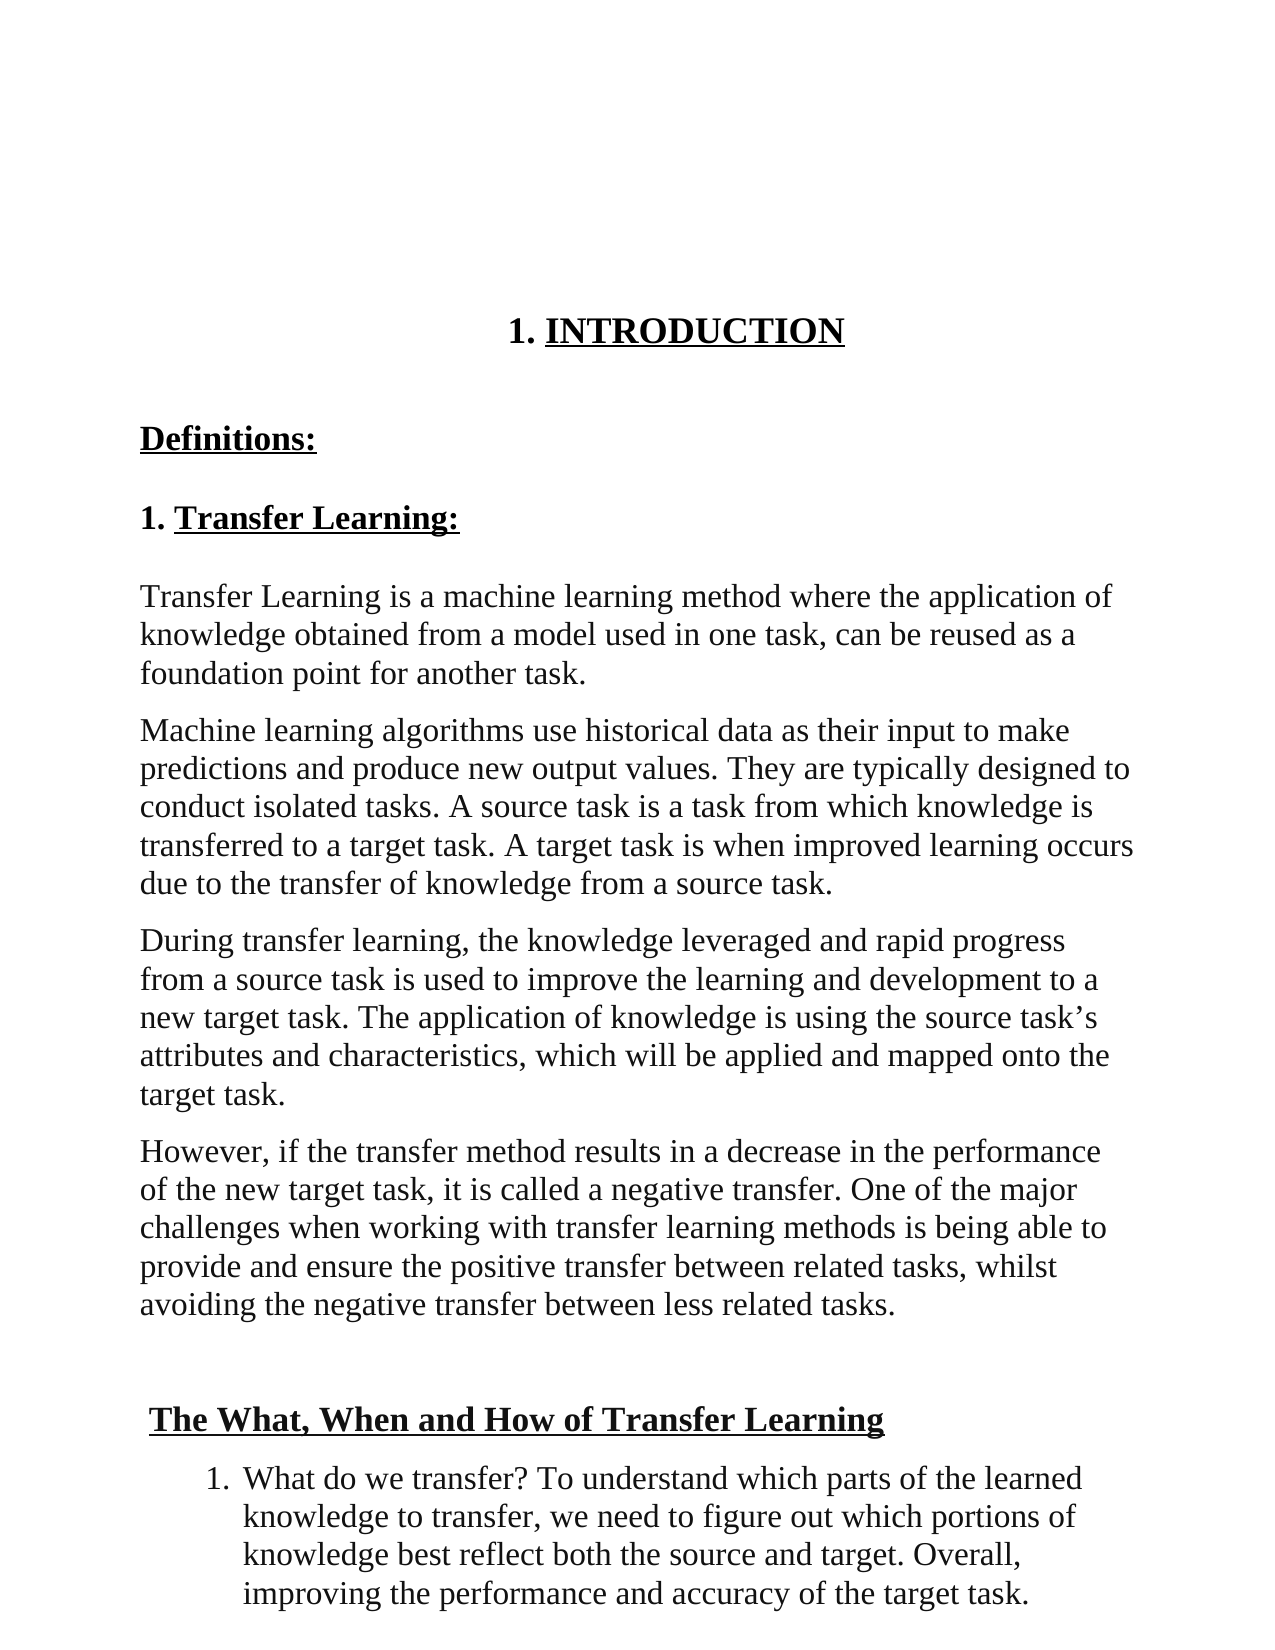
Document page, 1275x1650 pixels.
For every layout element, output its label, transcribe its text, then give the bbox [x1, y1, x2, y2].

text Machine learning algorithms use historical data as their input to make predictions and produce new output values. They are typically designed to conduct isolated tasks. A source task is a task from which knowledge is transferred to a target task. A target task is when improved learning occurs due to the transfer of knowledge from a source task. [139, 710, 1137, 902]
list What do we transfer? To understand which parts of the learned knowledge to transfer, we need to figure out which portions of knowledge best reflect both the source and target. Overall, improving the performance and accuracy of the target task. [205, 1458, 1137, 1611]
text However, if the transfer method results in a decrease in the performance of the new target task, it is called a negative transfer. One of the major challenges when working with transfer learning methods is being able to provide and ensure the positive transfer between related tasks, whilst avoiding the negative transfer between less related tasks. [139, 1131, 1137, 1323]
text During transfer learning, the knowledge leveraged and rapid progress from a source task is used to improve the learning and development to a new target task. The application of knowledge is using the source task’s attributes and characteristics, which will be applied and mapped onto the target task. [139, 921, 1137, 1112]
text Definitions: [139, 417, 1137, 458]
text 1. Transfer Learning: [139, 497, 1137, 537]
text 1. INTRODUCTION [139, 308, 1137, 351]
text Transfer Learning is a machine learning method where the application of knowledge obtained from a model used in one task, can be reused as a foundation point for another task. [139, 576, 1137, 691]
text The What, When and How of Transfer Learning [139, 1398, 1137, 1439]
